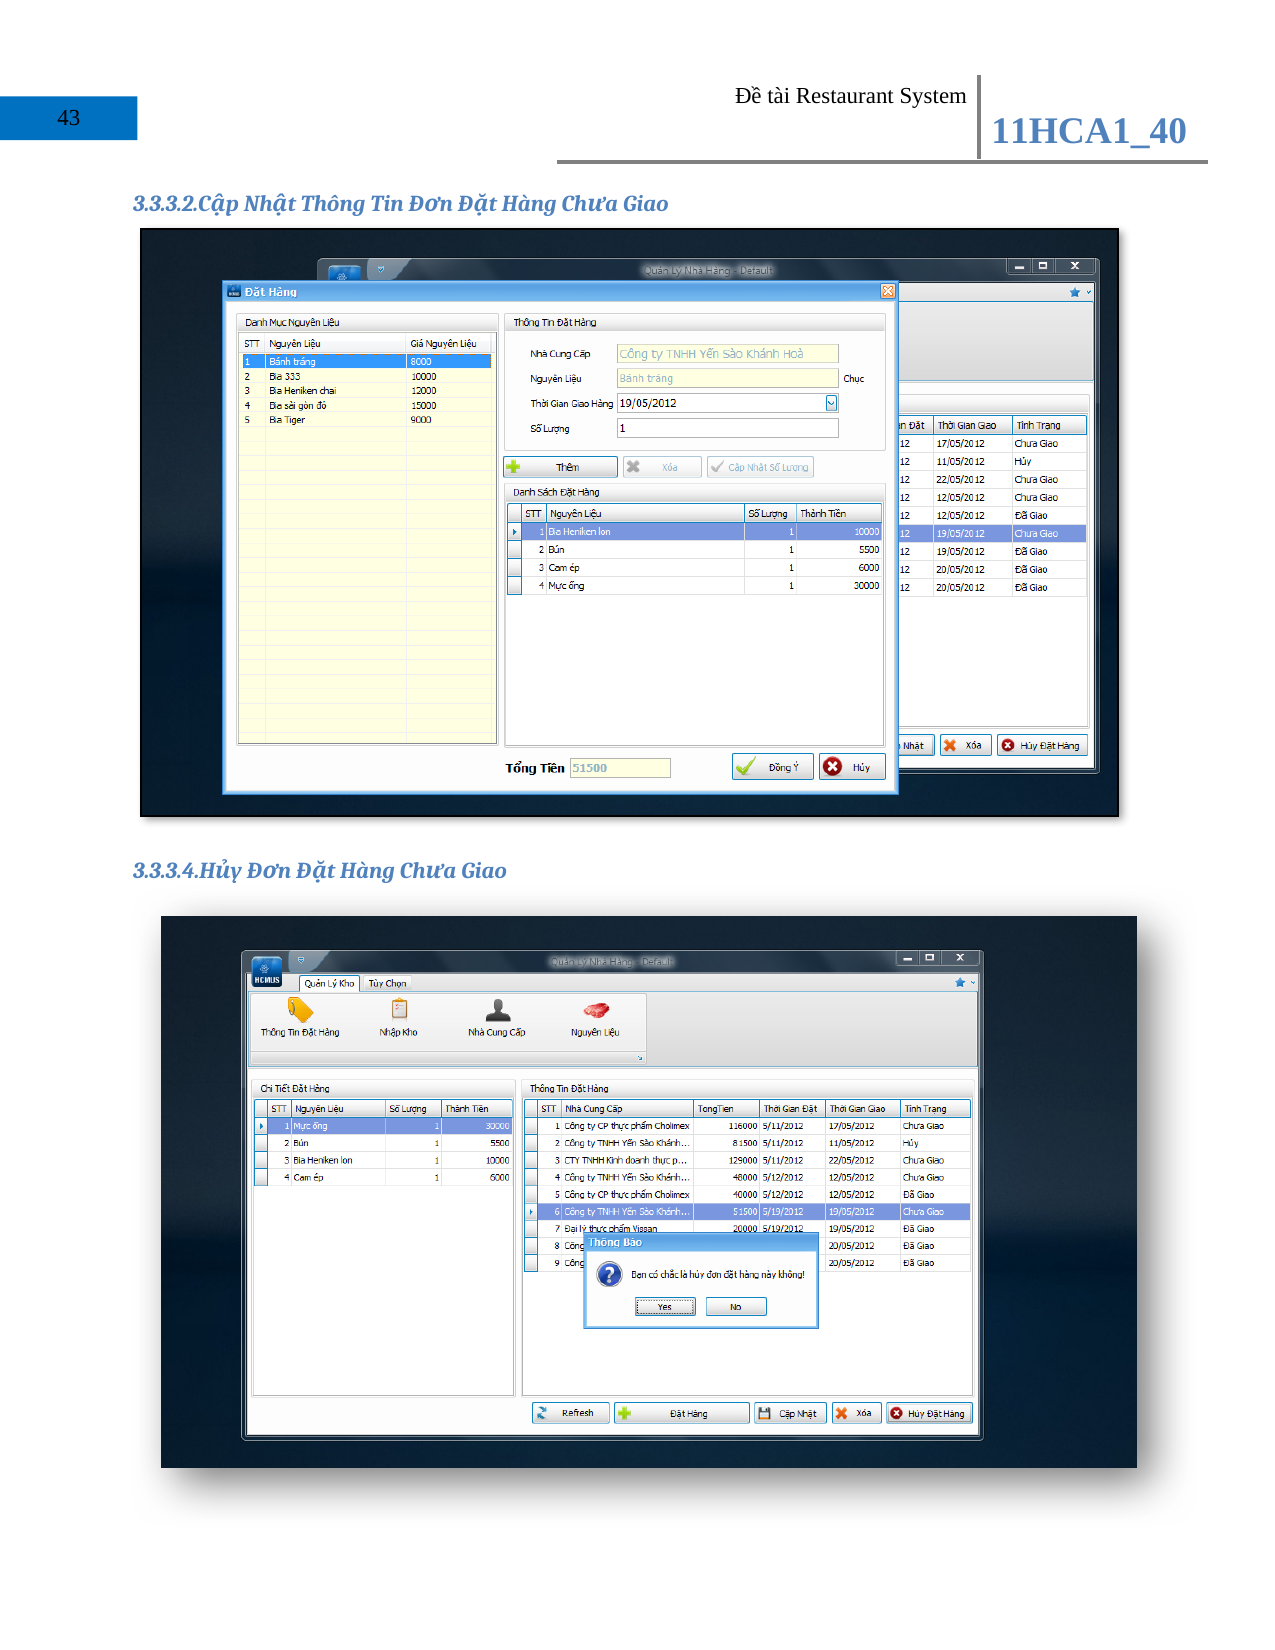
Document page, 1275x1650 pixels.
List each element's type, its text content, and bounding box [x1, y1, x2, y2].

picture [142, 230, 1117, 815]
picture [161, 916, 1137, 1468]
subtitle 3.3.3.4.Hủy Đơn Đặt Hàng Chưa Giao [133, 858, 1167, 884]
subtitle 3.3.3.2.Cập Nhật Thông Tin Đơn Đặt Hàng Chưa Giao [133, 191, 1167, 217]
